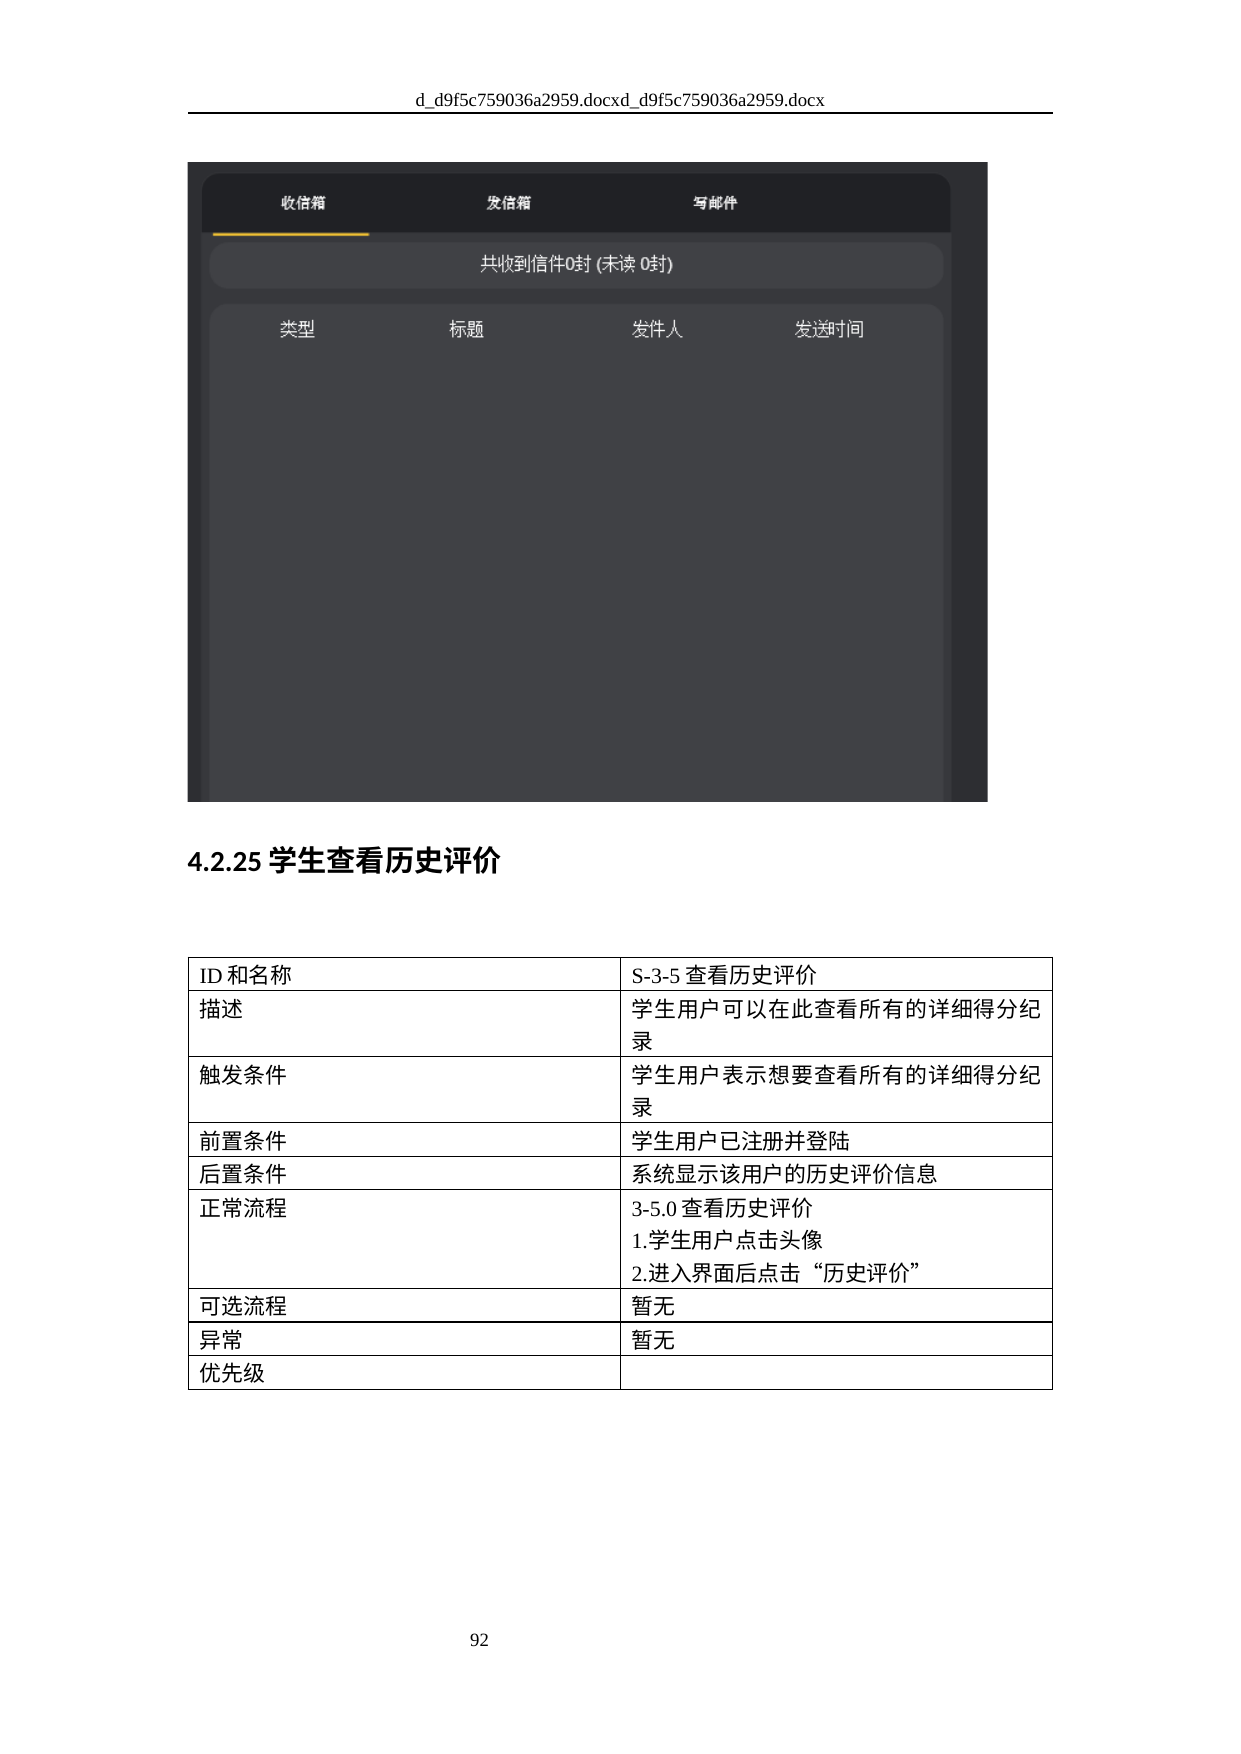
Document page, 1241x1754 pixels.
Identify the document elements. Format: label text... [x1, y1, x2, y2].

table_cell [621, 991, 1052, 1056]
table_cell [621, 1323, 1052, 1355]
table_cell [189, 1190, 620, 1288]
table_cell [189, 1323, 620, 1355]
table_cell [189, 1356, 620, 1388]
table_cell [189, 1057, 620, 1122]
subtitle 4.2.25学生查看历史评价 [187, 827, 1053, 892]
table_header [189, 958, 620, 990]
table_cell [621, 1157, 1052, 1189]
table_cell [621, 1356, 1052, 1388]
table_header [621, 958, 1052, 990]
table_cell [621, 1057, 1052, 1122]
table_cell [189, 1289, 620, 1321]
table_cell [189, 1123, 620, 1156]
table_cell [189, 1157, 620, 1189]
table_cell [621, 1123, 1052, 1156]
picture [187, 162, 988, 802]
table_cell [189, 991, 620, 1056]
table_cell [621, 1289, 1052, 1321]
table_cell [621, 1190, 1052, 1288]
